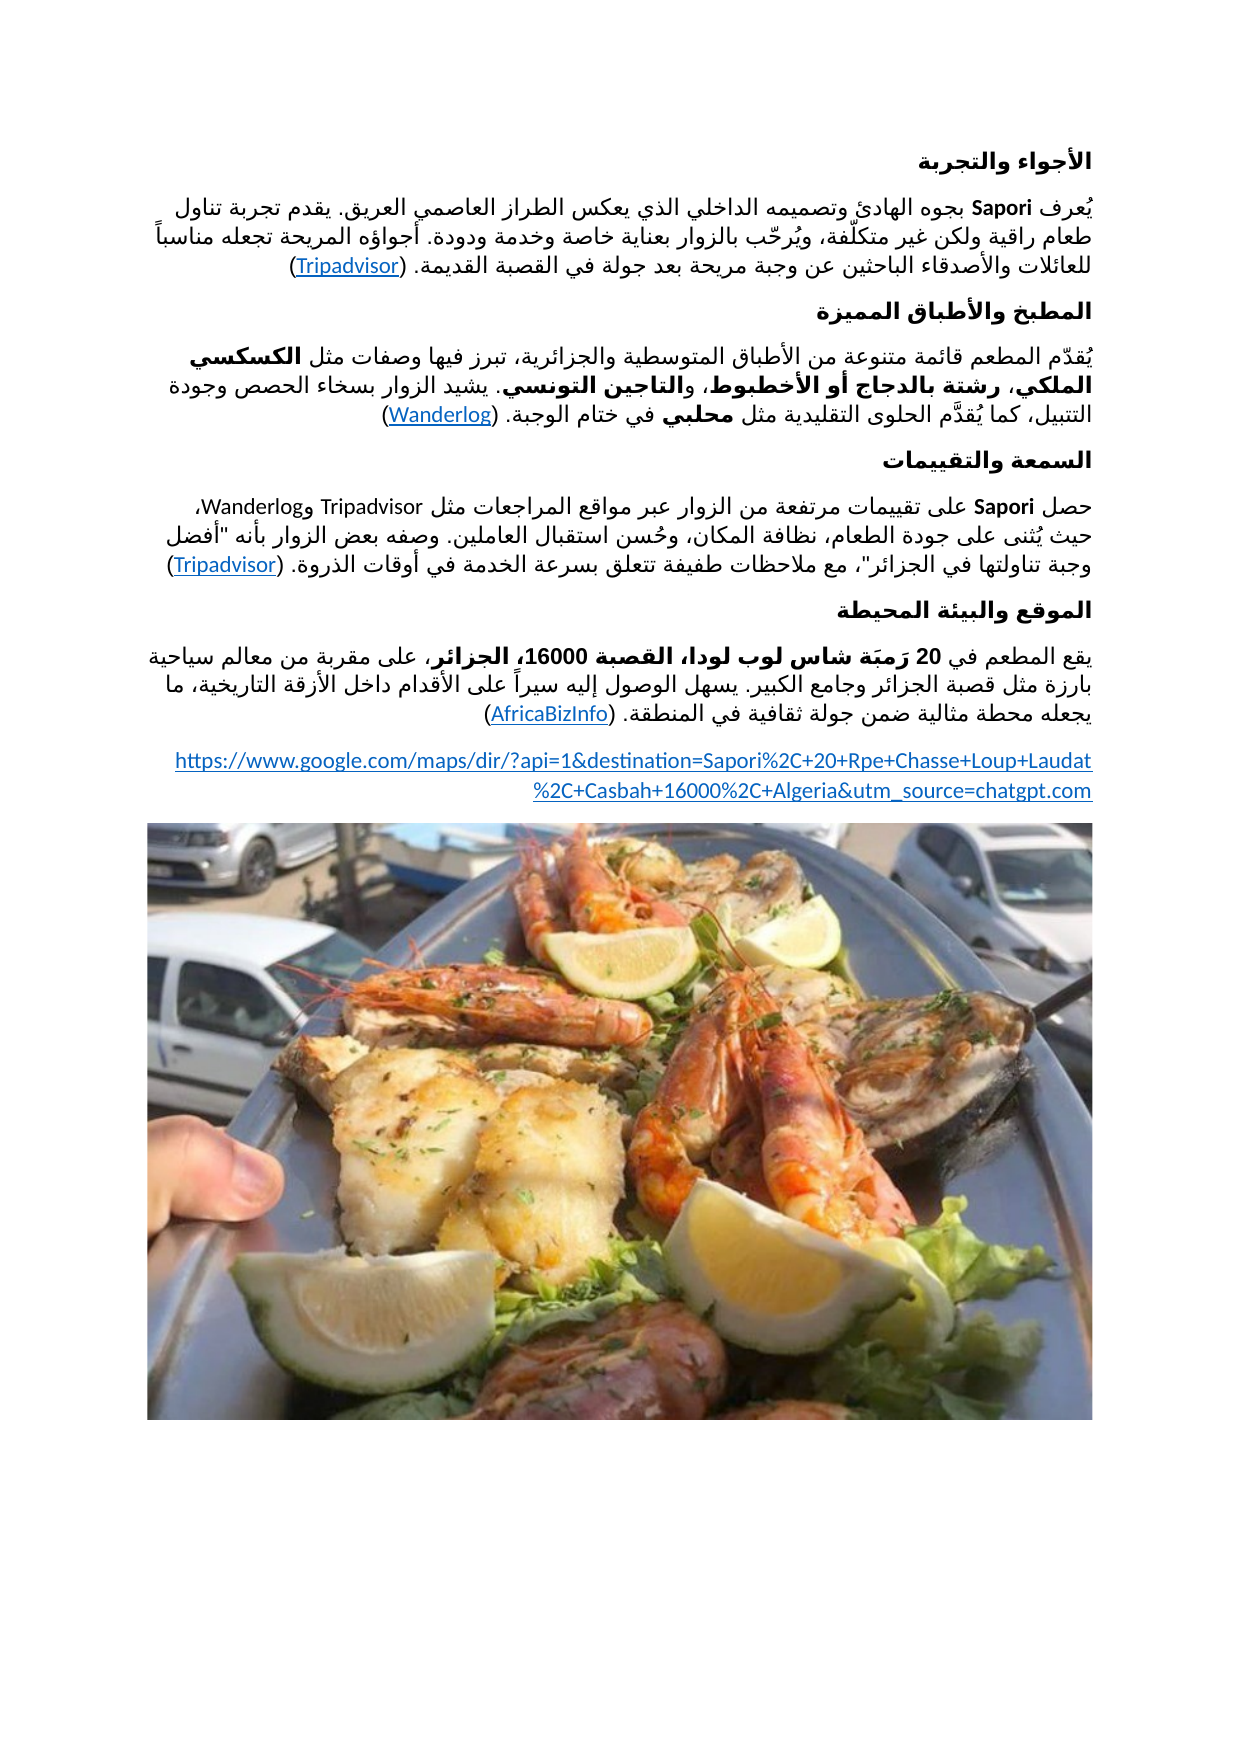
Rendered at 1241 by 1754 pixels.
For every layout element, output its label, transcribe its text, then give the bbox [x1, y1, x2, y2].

text يُقدّم المطعم قائمة متنوعة من الأطباق المتوسطية والجزائرية، تبرز فيها وصفات مثل الكسكسي الملكي، رشتة بالدجاج أو الأخطبوط، والتاجين التونسي. يشيد الزوار بسخاء الحصص وجودة التتبيل، كما يُقدَّم الحلوى التقليدية مثل محلبي في ختام الوجبة. (Wanderlog) [148, 343, 1093, 428]
text الأجواء والتجربة [148, 148, 1093, 174]
text https://www.google.com/maps/dir/?api=1&destination=Sapori%2C+20+Rpe+Chasse+Loup+Laudat%2C+Casbah+16000%2C+Algeria&utm_source=chatgpt.com [148, 746, 1093, 804]
text المطبخ والأطباق المميزة [148, 298, 1093, 324]
text السمعة والتقييمات [148, 447, 1093, 473]
picture [147, 823, 1093, 1420]
text يُعرف Sapori بجوه الهادئ وتصميمه الداخلي الذي يعكس الطراز العاصمي العريق. يقدم تجربة تناول طعام راقية ولكن غير متكلّفة، ويُرحّب بالزوار بعناية خاصة وخدمة ودودة. أجواؤه المريحة تجعله مناسباً للعائلات والأصدقاء الباحثين عن وجبة مريحة بعد جولة في القصبة القديمة. (Tripadvisor) [148, 193, 1093, 279]
text حصل Sapori على تقييمات مرتفعة من الزوار عبر مواقع المراجعات مثل Tripadvisor وWanderlog، حيث يُثنى على جودة الطعام، نظافة المكان، وحُسن استقبال العاملين. وصفه بعض الزوار بأنه "أفضل وجبة تناولتها في الجزائر"، مع ملاحظات طفيفة تتعلق بسرعة الخدمة في أوقات الذروة. (Tripadvisor) [148, 492, 1093, 579]
text الموقع والبيئة المحيطة [148, 597, 1093, 624]
text يقع المطعم في 20 رَمبَة شاس لوب لودا، القصبة 16000، الجزائر، على مقربة من معالم سياحية بارزة مثل قصبة الجزائر وجامع الكبير. يسهل الوصول إليه سيراً على الأقدام داخل الأزقة التاريخية، ما يجعله محطة مثالية ضمن جولة ثقافية في المنطقة. (AfricaBizInfo) [148, 643, 1093, 727]
